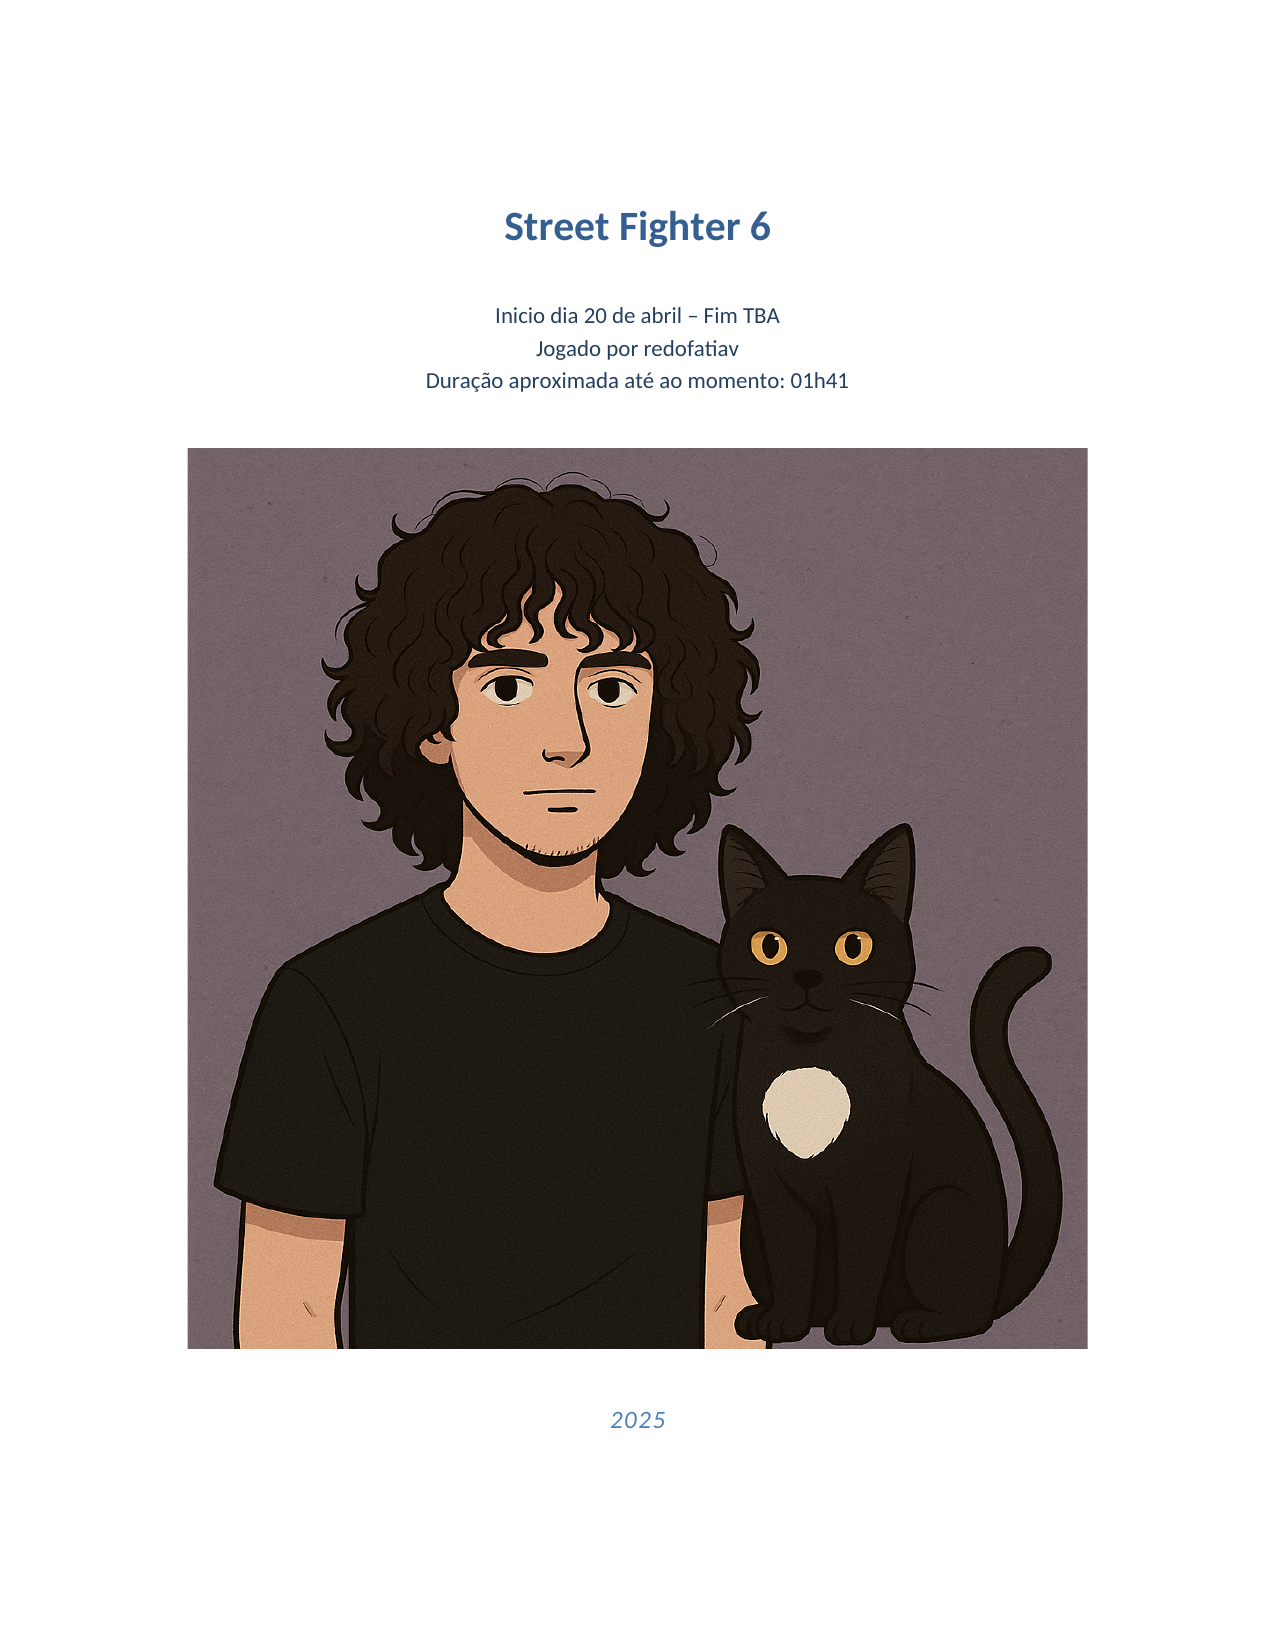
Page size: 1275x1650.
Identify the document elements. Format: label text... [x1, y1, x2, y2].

picture [187, 448, 1088, 1349]
subtitle Street Fighter 6 [187, 200, 1087, 251]
subtitle Jogado por redofatiav [187, 334, 1087, 362]
subtitle Inicio dia 20 de abril – Fim TBA [187, 302, 1087, 330]
subtitle 2025 [187, 1404, 1087, 1435]
subtitle Duração aproximada até ao momento: 01h41 [187, 366, 1087, 394]
